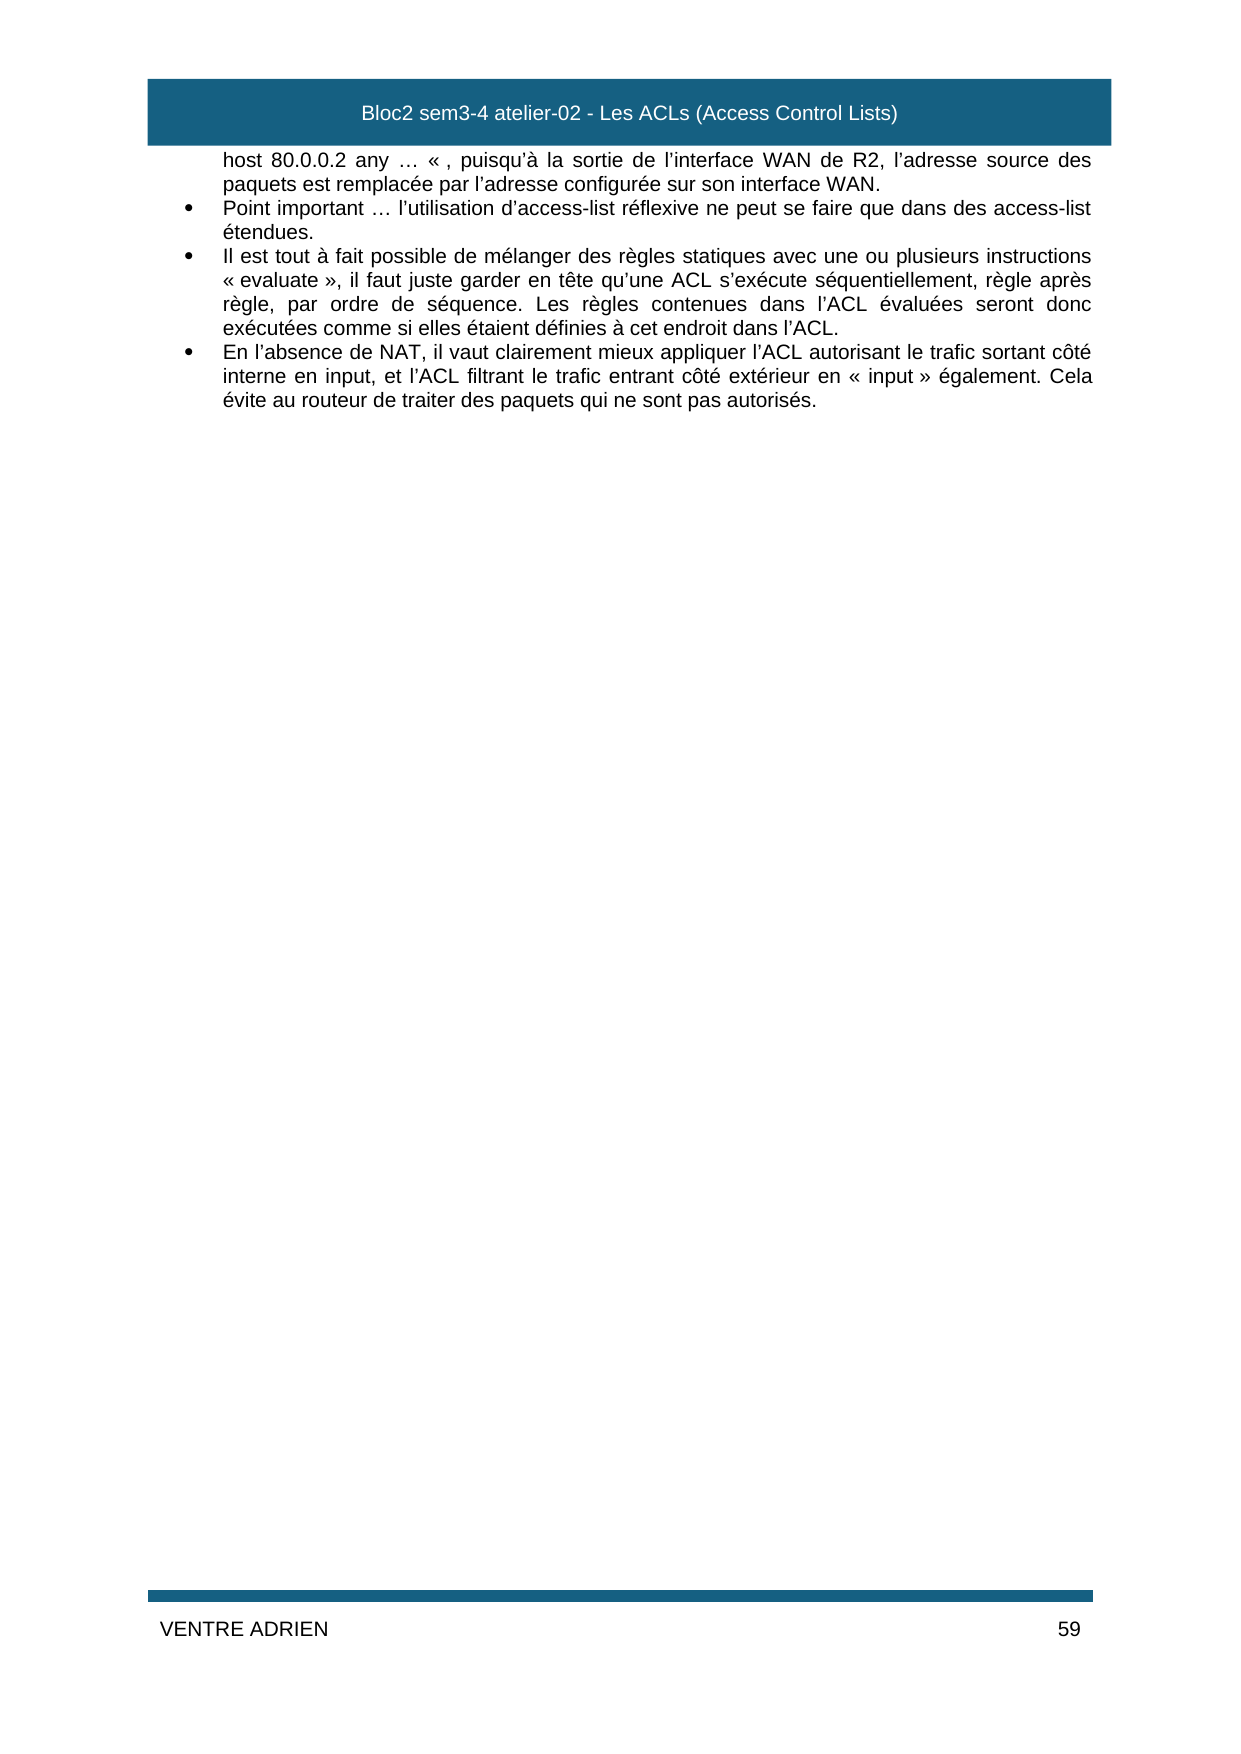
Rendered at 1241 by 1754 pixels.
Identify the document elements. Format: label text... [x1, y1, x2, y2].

list En l’absence de NAT, il vaut clairement mieux appliquer l’ACL autorisant le trafic sortant côté interne en input, et l’ACL filtrant le trafic entrant côté extérieur en « input » également. Cela évite au routeur de traiter des paquets qui ne sont pas autorisés. [185, 339, 1093, 411]
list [185, 148, 1093, 196]
list Il est tout à fait possible de mélanger des règles statiques avec une ou plusieurs instructions « evaluate », il faut juste garder en tête qu’une ACL s’exécute séquentiellement, règle après règle, par ordre de séquence. Les règles contenues dans l’ACL évaluées seront donc exécutées comme si elles étaient définies à cet endroit dans l’ACL. [185, 243, 1093, 339]
list Point important … l’utilisation d’access-list réflexive ne peut se faire que dans des access-list étendues. [185, 196, 1093, 243]
